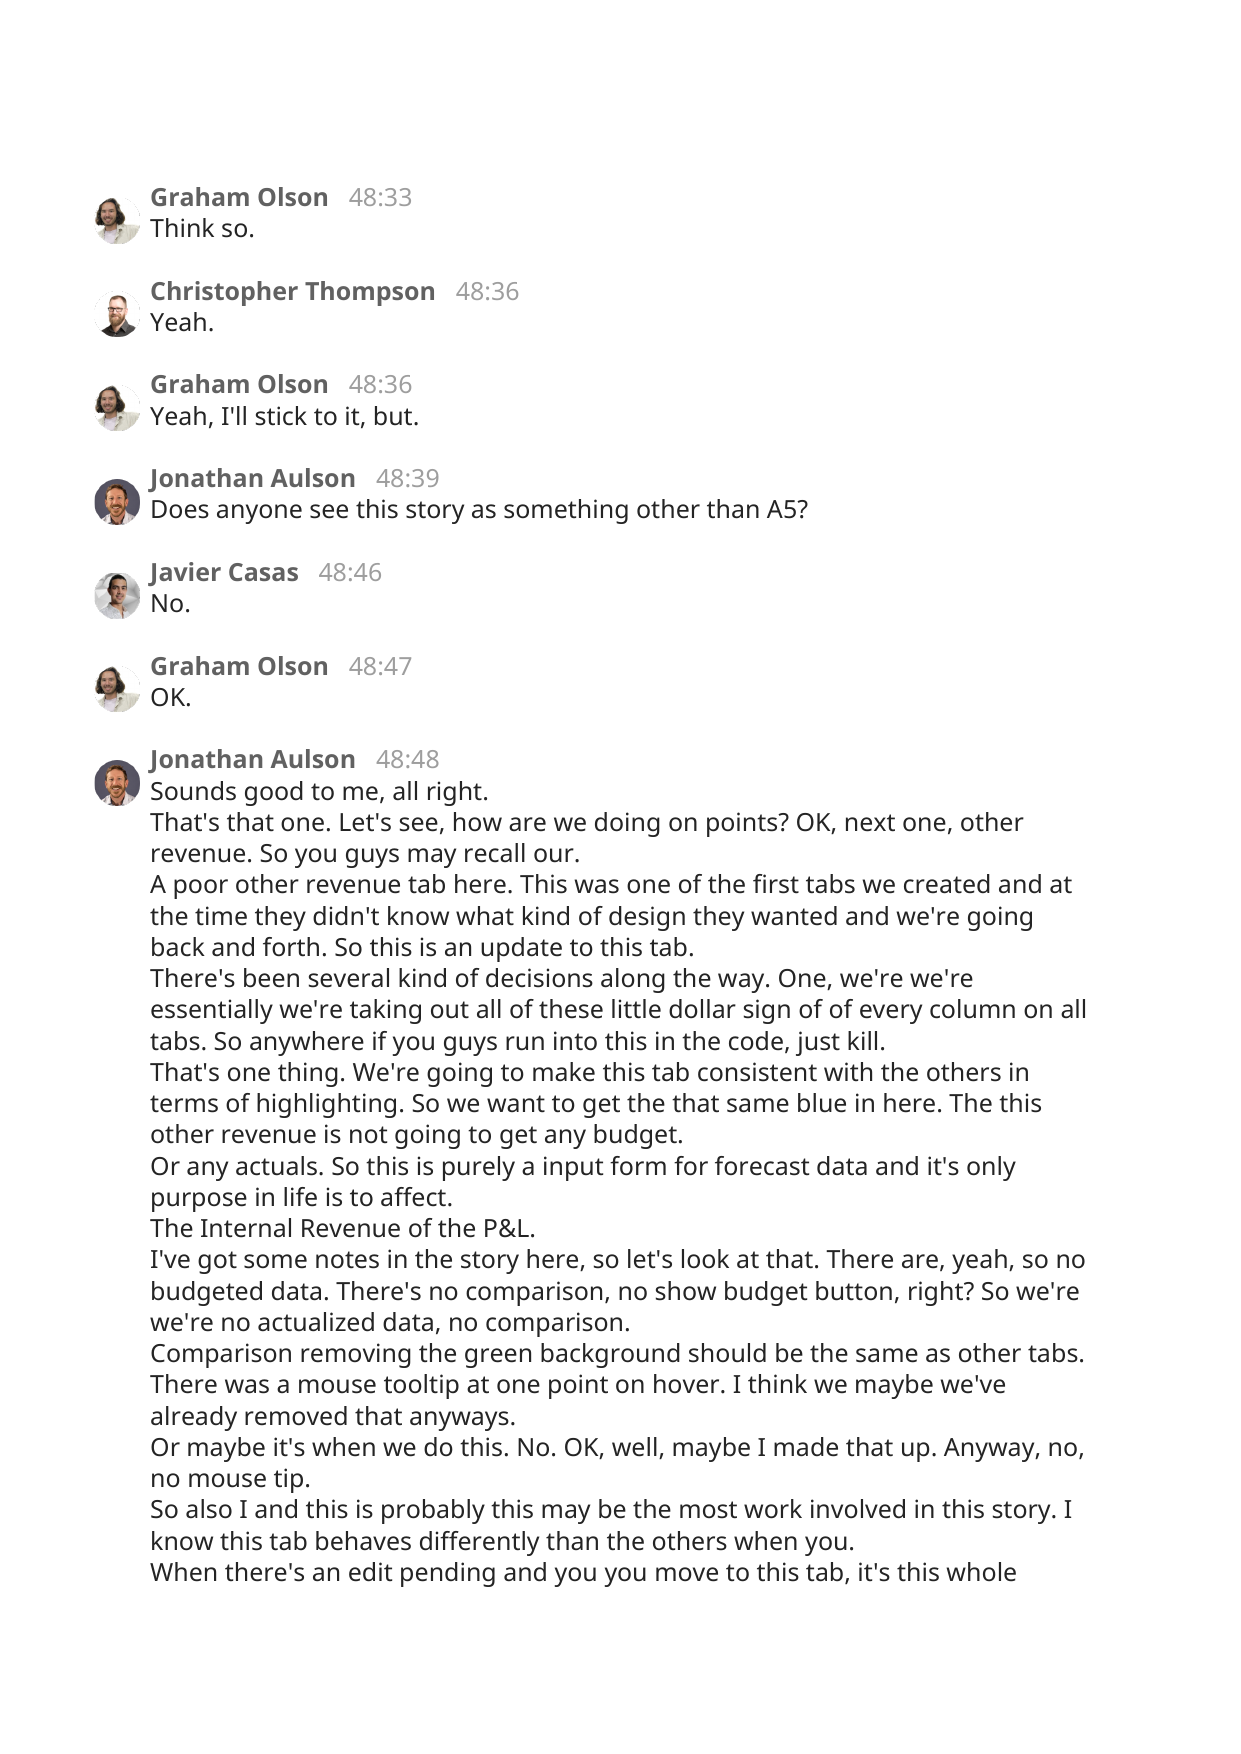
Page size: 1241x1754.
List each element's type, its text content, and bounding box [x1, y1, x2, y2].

picture [94, 198, 140, 244]
picture [94, 666, 140, 712]
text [150, 712, 1090, 1587]
text Graham Olson 48:36 Yeah, I'll stick to it, but. [150, 337, 1090, 431]
text Javier Casas 48:46 No. [150, 525, 1090, 619]
text Graham Olson 48:33 Think so. [150, 150, 1090, 244]
picture [94, 291, 140, 337]
picture [94, 760, 140, 806]
picture [94, 573, 140, 619]
text Christopher Thompson 48:36 Yeah. [150, 244, 1090, 337]
picture [94, 385, 140, 431]
text Jonathan Aulson 48:39 Does anyone see this story as something other than A5? [150, 431, 1090, 525]
text Graham Olson 48:47 OK. [150, 619, 1090, 712]
picture [94, 479, 140, 525]
